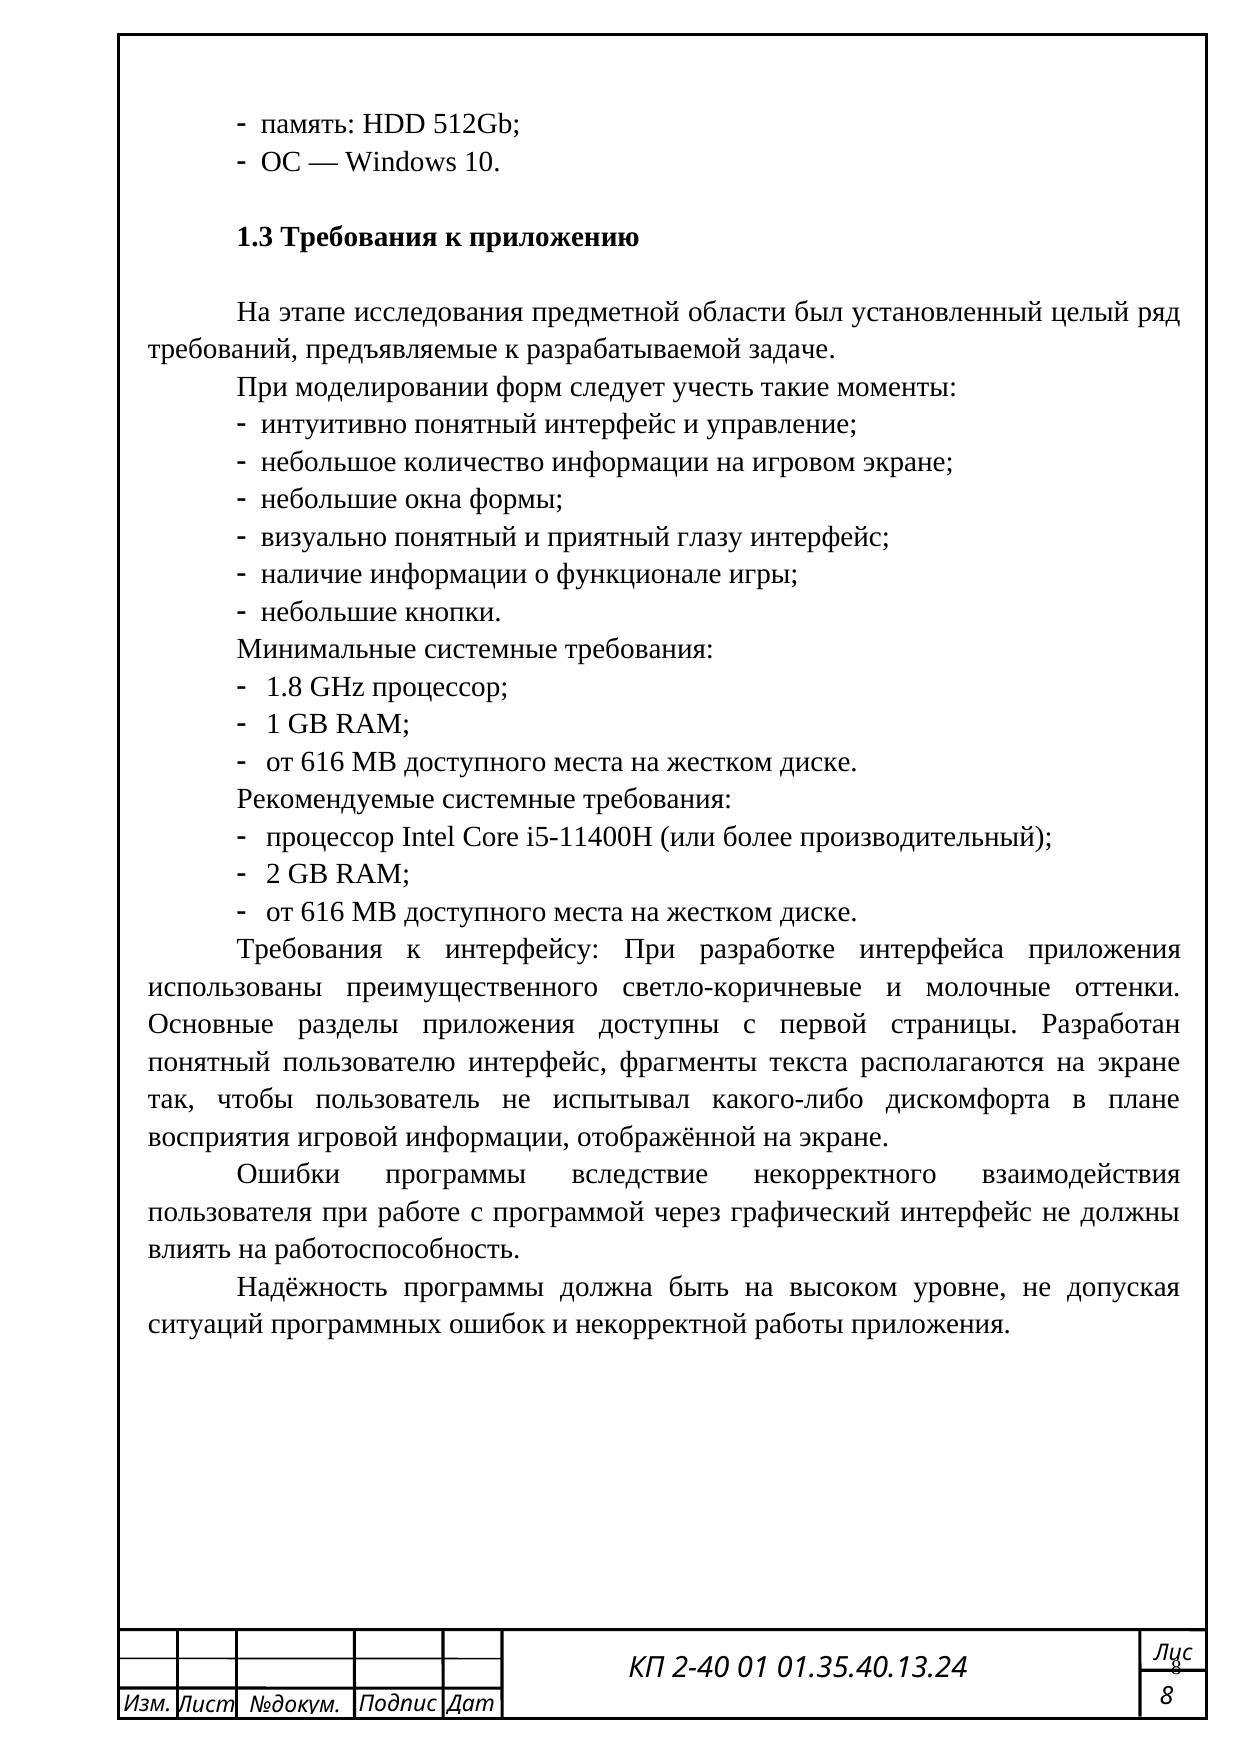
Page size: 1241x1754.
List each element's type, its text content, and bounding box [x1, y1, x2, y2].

text Ошибки программы вследствие некорректного взаимодействия пользователя при работе с программой через графический интерфейс не должны влиять на работоспособность. [148, 1153, 1181, 1266]
list от 616 MB доступного места на жестком диске. [236, 741, 1181, 778]
list от 616 MB доступного места на жестком диске. [236, 891, 1181, 928]
list 1.8 GHz процессор; [236, 666, 1181, 703]
list небольшие кнопки. [236, 591, 1181, 628]
text Надёжность программы должна быть на высоком уровне, не допуская ситуаций программных ошибок и некорректной работы приложения. [148, 1266, 1181, 1341]
list процессор Intel Core i5-11400H (или более производительный); [236, 816, 1181, 853]
list Рекомендуемые системные требования: [236, 778, 1181, 816]
list память: HDD 512Gb; [148, 103, 1181, 141]
list визуально понятный и приятный глазу интерфейс; [236, 516, 1181, 553]
list наличие информации о функционале игры; [236, 553, 1181, 591]
list интуитивно понятный интерфейс и управление; [236, 403, 1181, 441]
text На этапе исследования предметной области был установленный целый ряд требований, предъявляемые к разрабатываемой задаче. [148, 291, 1181, 366]
text Требования к интерфейсу: При разработке интерфейса приложения использованы преимущественного светло-коричневые и молочные оттенки. Основные разделы приложения доступны с первой страницы. Разработан понятный пользователю интерфейс, фрагменты текста располагаются на экране так, чтобы пользователь не испытывал какого-либо дискомфорта в плане восприятия игровой информации, отображённой на экране. [148, 928, 1181, 1153]
list небольшие окна формы; [236, 478, 1181, 516]
list ОС –– Windows 10. [148, 141, 1181, 178]
text При моделировании форм следует учесть такие моменты: [148, 366, 1181, 403]
text 1.3 Требования к приложению [148, 216, 1181, 253]
list небольшое количество информации на игровом экране; [236, 441, 1181, 478]
list 2 GB RAM; [236, 853, 1181, 891]
list 1 GB RAM; [236, 703, 1181, 741]
text Минимальные системные требования: [148, 628, 1181, 666]
